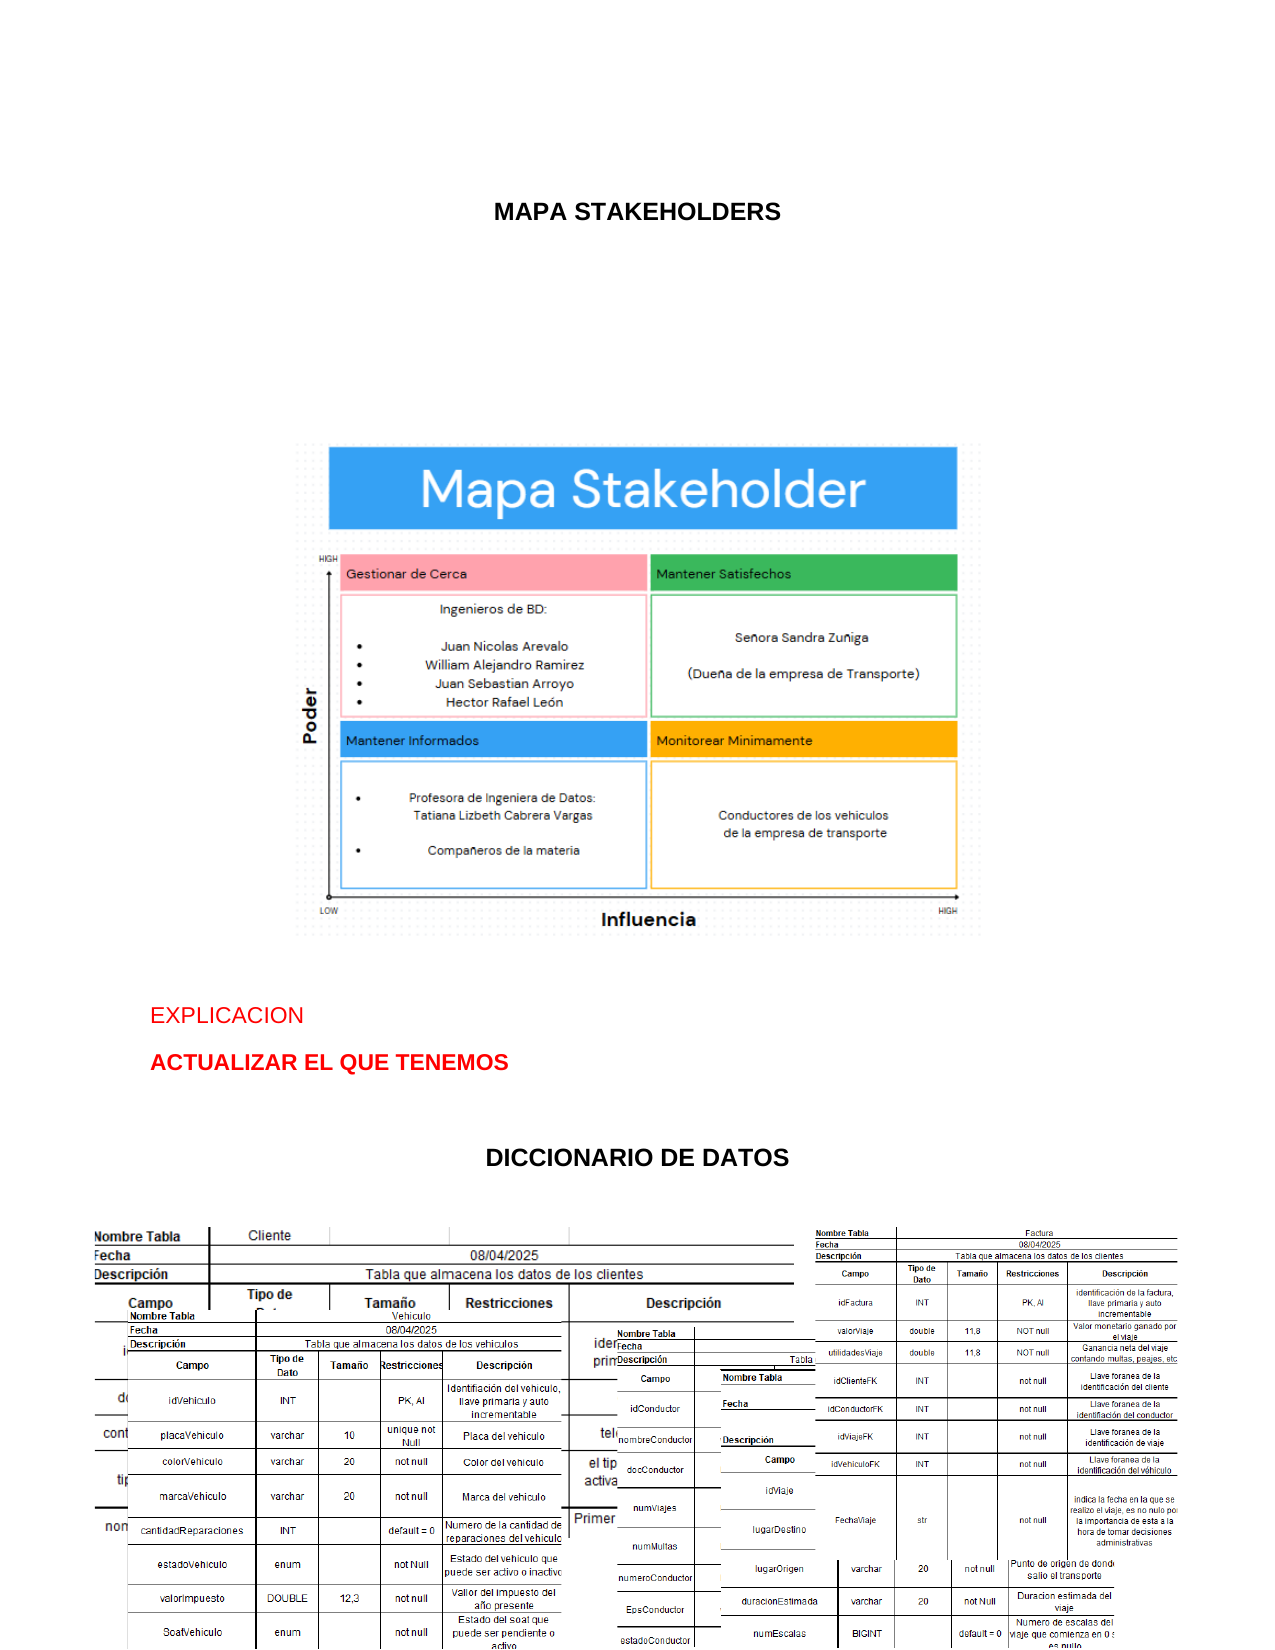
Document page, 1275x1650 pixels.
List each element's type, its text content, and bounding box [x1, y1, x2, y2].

text DICCIONARIO DE DATOS [150, 1143, 1125, 1172]
text MAPA STAKEHOLDERS [150, 197, 1125, 226]
picture [267, 347, 1004, 945]
text EXPLICACION [150, 1002, 1125, 1028]
picture [93, 1227, 1178, 1648]
text ACTUALIZAR EL QUE TENEMOS [150, 1049, 1125, 1075]
